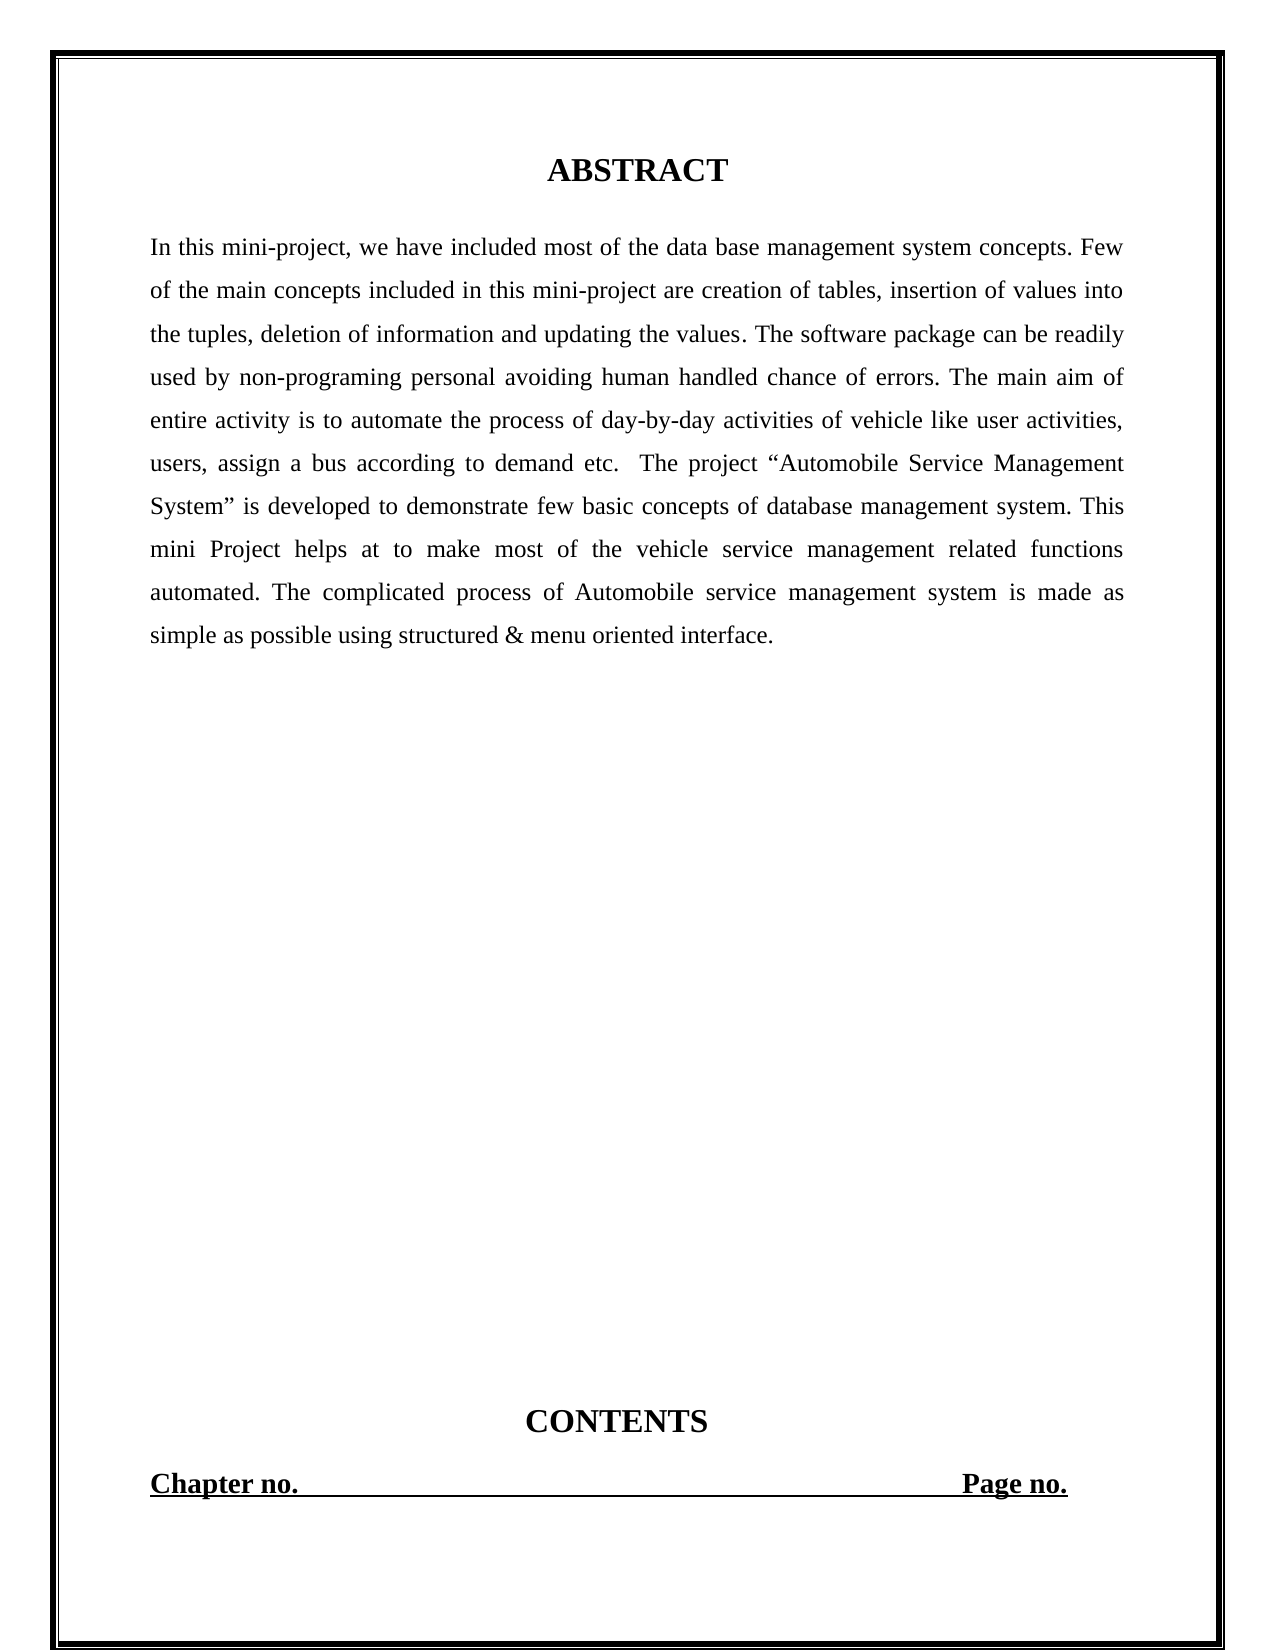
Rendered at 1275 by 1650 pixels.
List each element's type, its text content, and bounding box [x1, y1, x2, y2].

text Chapter no. Page no. [150, 1466, 1125, 1500]
text In this mini-project, we have included most of the data base management system concepts. Few of the main concepts included in this mini-project are creation of tables, insertion of values into the tuples, deletion of information and updating the values. The software package can be readily used by non-programing personal avoiding human handled chance of errors. The main aim of entire activity is to automate the process of day-by-day activities of vehicle like user activities, users, assign a bus according to demand etc. The project “Automobile Service Management System” is developed to demonstrate few basic concepts of database management system. This mini Project helps at to make most of the vehicle service management related functions automated. The complicated process of Automobile service management system is made as simple as possible using structured & menu oriented interface. [150, 232, 1125, 649]
text ABSTRACT [150, 150, 1125, 188]
text CONTENTS [525, 1402, 1125, 1440]
